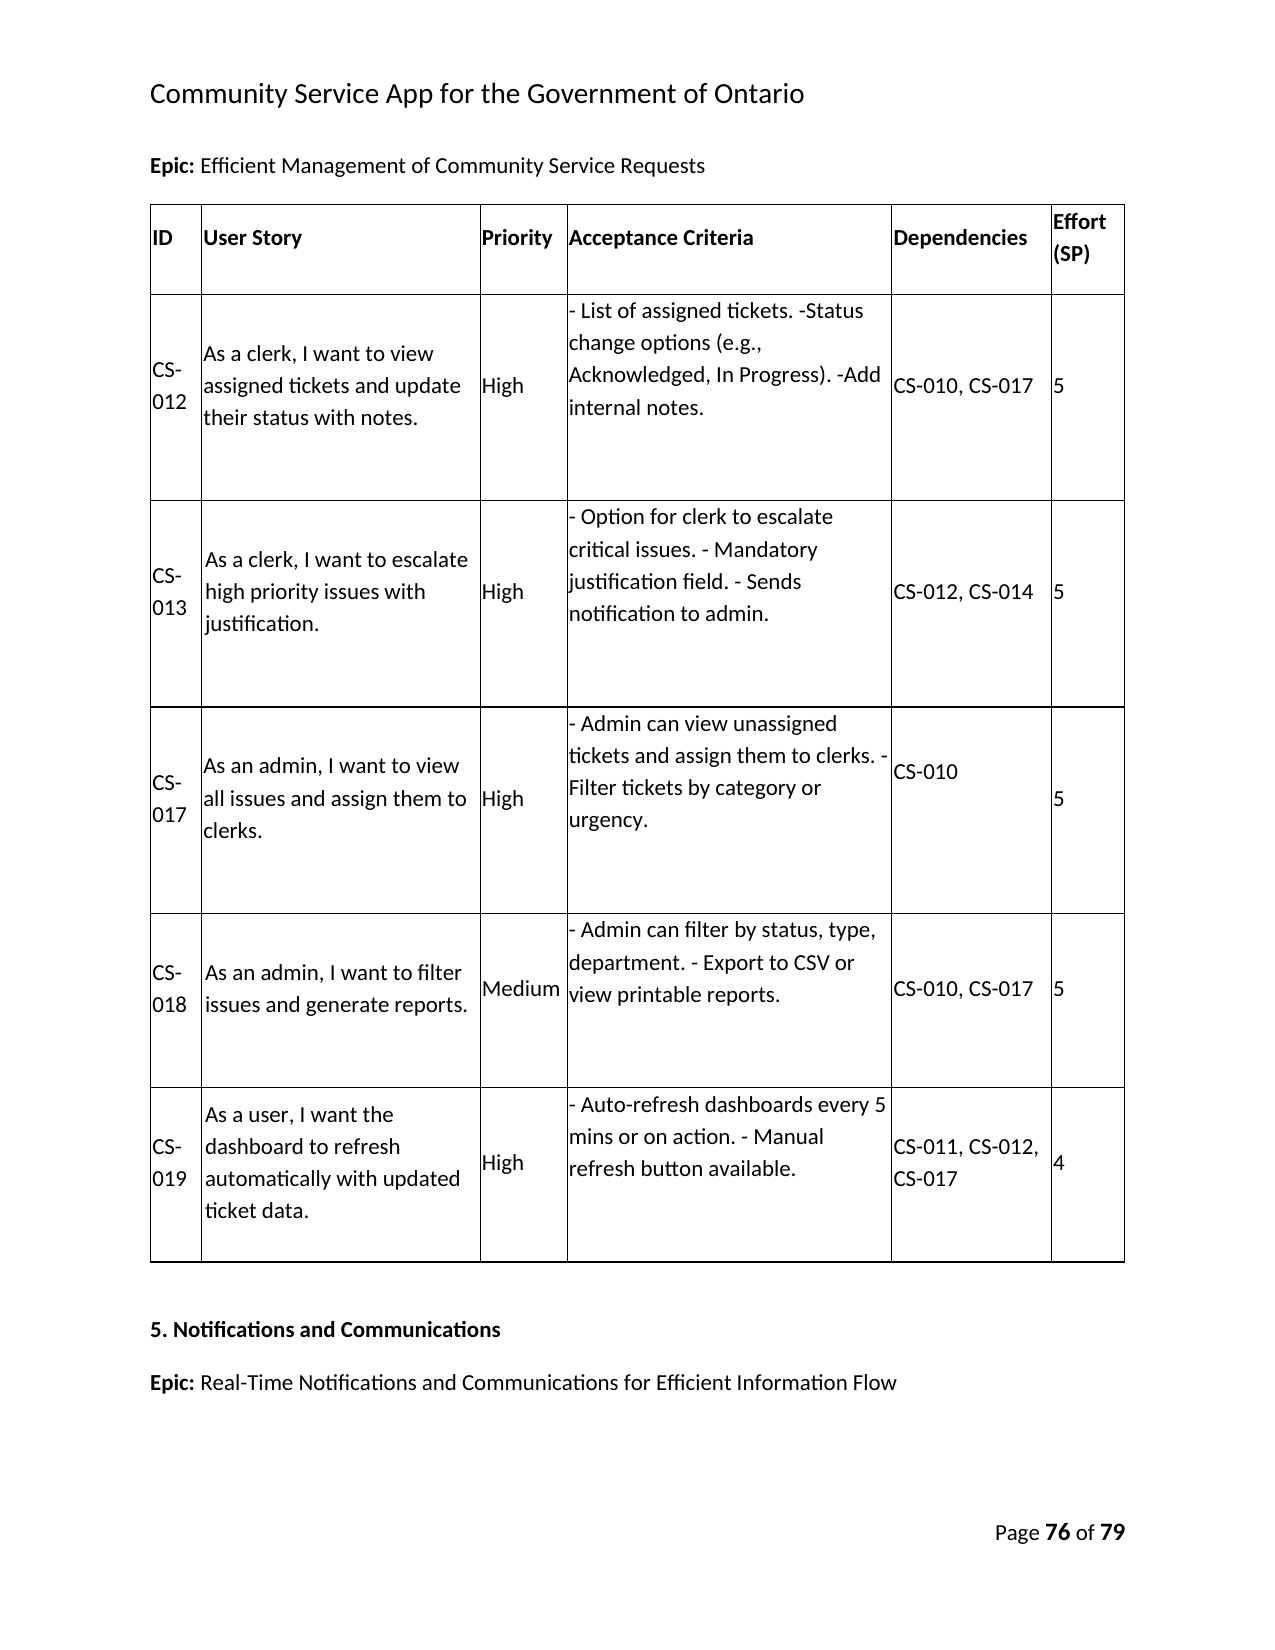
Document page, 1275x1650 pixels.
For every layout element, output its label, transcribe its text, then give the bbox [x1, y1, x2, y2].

table_cell CS-013 [151, 501, 201, 706]
table_cell High [481, 1088, 567, 1261]
table_cell As a clerk, I want to view assigned tickets and update their status with notes. [202, 295, 480, 500]
table_cell High [481, 501, 567, 706]
table_cell - Admin can view unassigned tickets and assign them to clerks. - Filter tickets by category or urgency. [568, 708, 891, 913]
table_header User Story [202, 205, 480, 293]
table_header Dependencies [892, 205, 1051, 293]
table_cell CS-012, CS-014 [892, 501, 1051, 706]
table_cell - Admin can filter by status, type, department. - Export to CSV or view printable reports. [568, 914, 891, 1087]
table_cell 4 [1052, 1088, 1124, 1261]
table_header Priority [481, 205, 567, 293]
table_cell CS-012 [151, 295, 201, 500]
table_cell Medium [481, 914, 567, 1087]
table_cell CS-017 [151, 708, 201, 913]
table_cell 5 [1052, 914, 1124, 1087]
table_cell [202, 914, 480, 1087]
table_cell 5 [1052, 501, 1124, 706]
table_cell High [481, 295, 567, 500]
table_cell CS-010, CS-017 [892, 914, 1051, 1087]
table_cell - List of assigned tickets. -Status change options (e.g., Acknowledged, In Progress). -Add internal notes. [568, 295, 891, 500]
table_header Effort (SP) [1052, 205, 1124, 293]
table_header ID [151, 205, 201, 293]
table_cell As an admin, I want to view all issues and assign them to clerks. [202, 708, 480, 913]
table_cell [202, 501, 480, 706]
table_cell CS-011, CS-012, CS-017 [892, 1088, 1051, 1261]
table_cell CS-010, CS-017 [892, 295, 1051, 500]
table_cell 5 [1052, 295, 1124, 500]
table_cell 5 [1052, 708, 1124, 913]
table_cell [202, 1088, 480, 1261]
table_cell CS-018 [151, 914, 201, 1087]
table_header Acceptance Criteria [568, 205, 891, 293]
table_cell CS-019 [151, 1088, 201, 1261]
table_cell High [481, 708, 567, 913]
text Epic: Real-Time Notifications and Communications for Efficient Information Flow [150, 1368, 1125, 1396]
text 5. Notifications and Communications [150, 1315, 1125, 1343]
table_cell CS-010 [892, 708, 1051, 913]
table_cell - Option for clerk to escalate critical issues. - Mandatory justification field. - Sends notification to admin. [568, 501, 891, 706]
text Epic: Efficient Management of Community Service Requests [150, 151, 1125, 179]
table_cell - Auto-refresh dashboards every 5 mins or on action. - Manual refresh button available. [568, 1088, 891, 1261]
